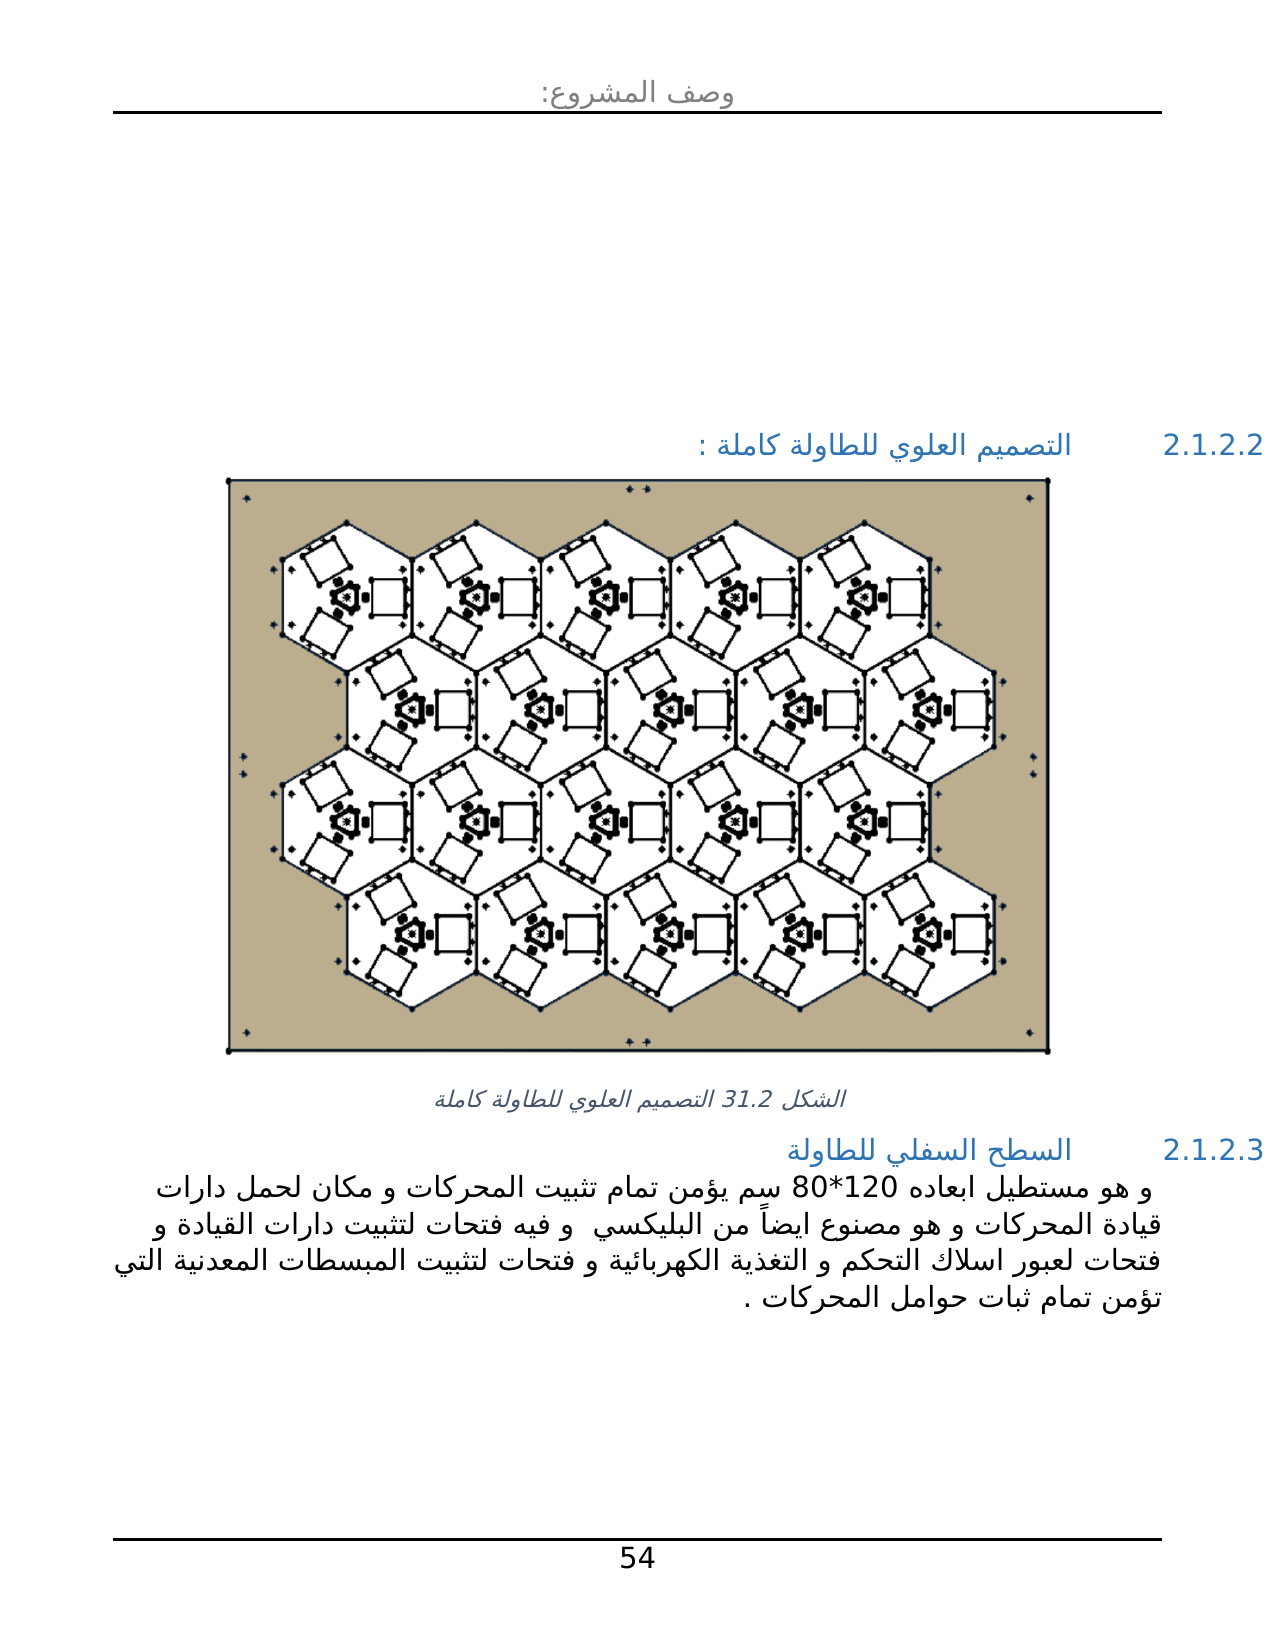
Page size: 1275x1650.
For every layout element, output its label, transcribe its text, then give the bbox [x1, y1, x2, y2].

subtitle التصميم العلوي للطاولة كاملة : [112, 428, 1162, 462]
text و هو مستطيل ابعاده 120*80 سم يؤمن تمام تثبيت المحركات و مكان لحمل دارات قيادة المحركات و هو مصنوع ايضاً من البليكسي و فيه فتحات لتثبيت دارات القيادة و فتحات لعبور اسلاك التحكم و التغذية الكهربائية و فتحات لتثبيت المبسطات المعدنية التي تؤمن تمام ثبات حوامل المحركات . [112, 1170, 1162, 1314]
subtitle السطح السفلي للطاولة [112, 1134, 1162, 1168]
picture [208, 465, 1069, 1067]
